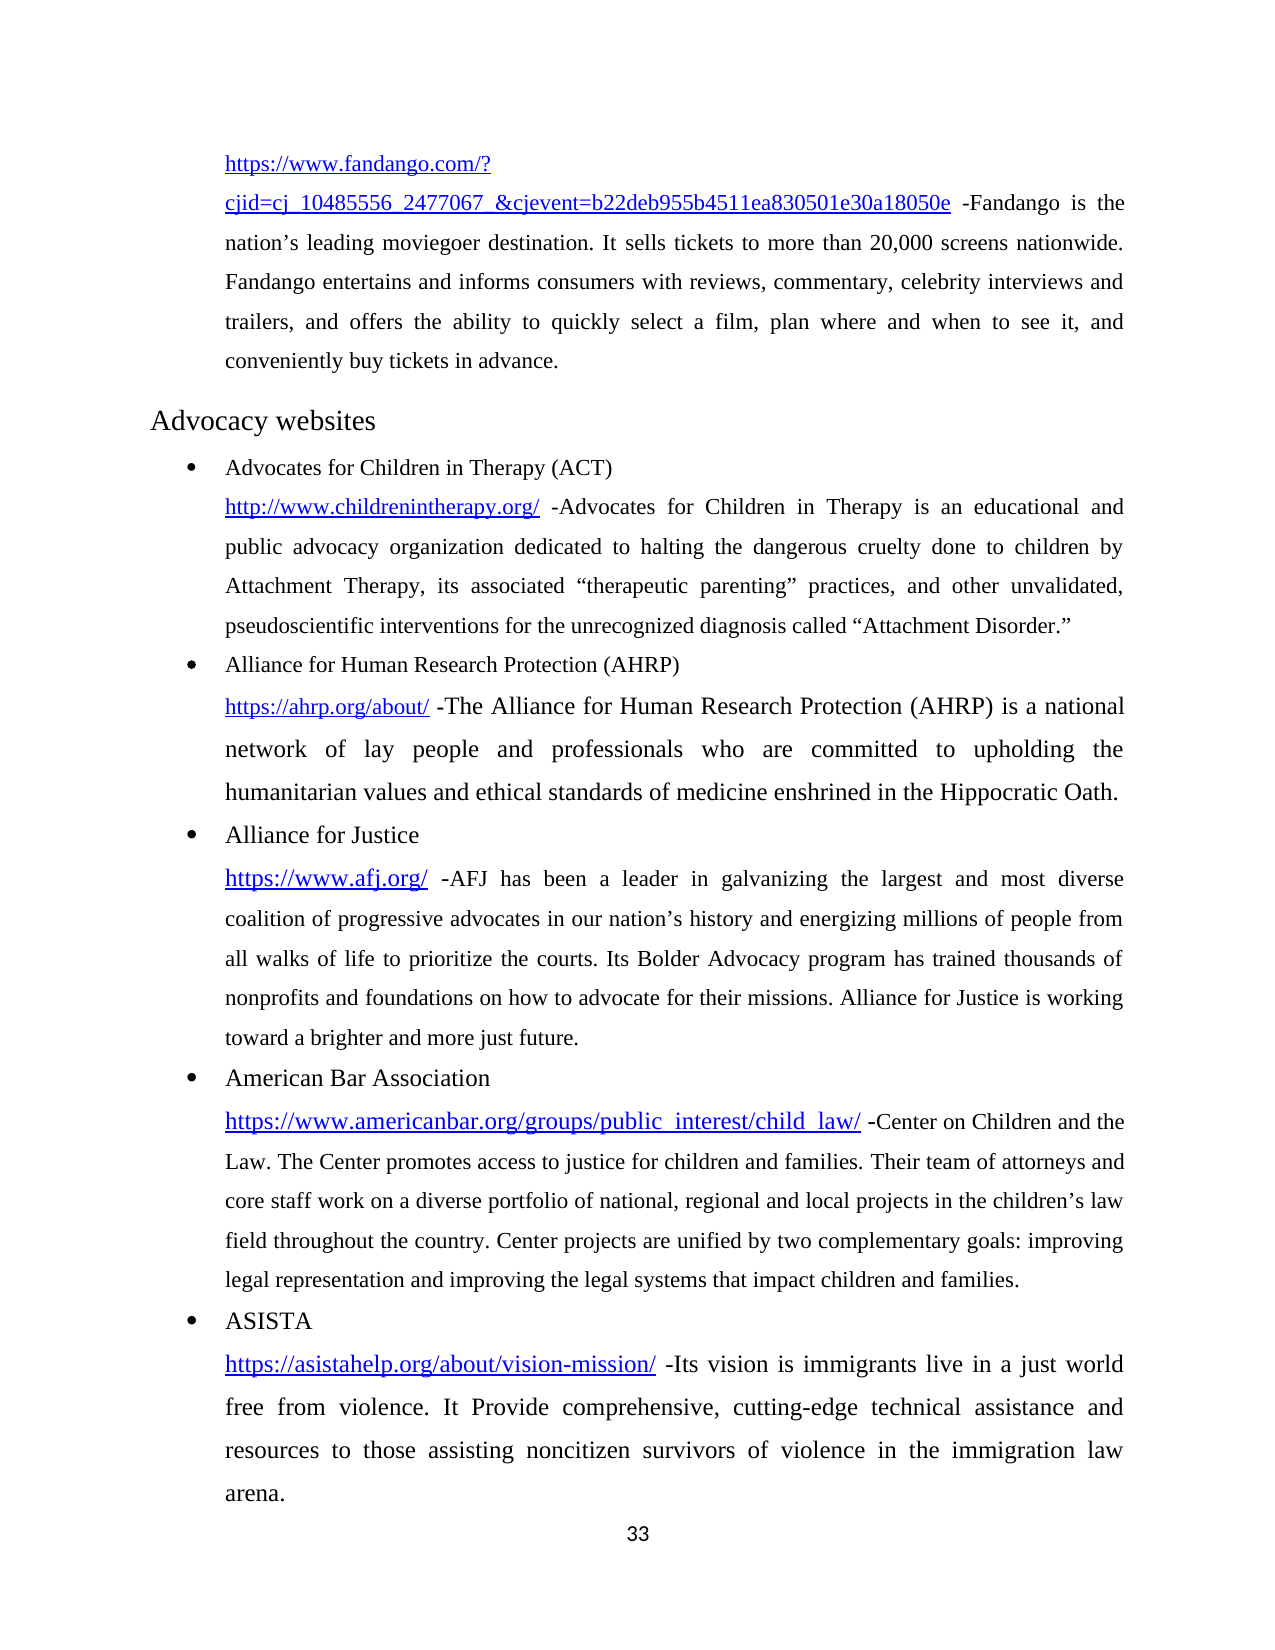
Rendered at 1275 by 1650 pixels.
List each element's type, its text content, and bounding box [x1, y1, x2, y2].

list ASISTA [187, 1306, 1125, 1335]
list Alliance for Human Research Protection (AHRP) [187, 651, 1125, 678]
list http://www.childrenintherapy.org/ -Advocates for Children in Therapy is an educational and public advocacy organization dedicated to halting the dangerous cruelty done to children by Attachment Therapy, its associated “therapeutic parenting” practices, and other unvalidated, pseudoscientific interventions for the unrecognized diagnosis called “Attachment Disorder.” [225, 493, 1125, 638]
list Alliance for Justice [187, 820, 1125, 849]
list American Bar Association [187, 1063, 1125, 1092]
list https://www.fandango.com/?cjid=cj_10485556_2477067_&cjevent=b22deb955b4511ea830501e30a18050e -Fandango is the nation’s leading moviegoer destination. It sells tickets to more than 20,000 screens nationwide. Fandango entertains and informs consumers with reviews, commentary, celebrity interviews and trailers, and offers the ability to quickly select a film, plan where and when to see it, and conveniently buy tickets in advance. [225, 150, 1125, 374]
subtitle Advocacy websites [150, 403, 1125, 437]
list Advocates for Children in Therapy (ACT) [187, 454, 1125, 480]
list https://www.afj.org/ -AFJ has been a leader in galvanizing the largest and most diverse coalition of progressive advocates in our nation’s history and energizing millions of people from all walks of life to prioritize the courts. Its Bolder Advocacy program has trained thousands of nonprofits and foundations on how to advocate for their missions. Alliance for Justice is working toward a brighter and more just future. [225, 863, 1125, 1050]
list https://asistahelp.org/about/vision-mission/ -Its vision is immigrants live in a just world free from violence. It Provide comprehensive, cutting-edge technical assistance and resources to those assisting noncitizen survivors of violence in the immigration law arena. [225, 1349, 1125, 1507]
list https://ahrp.org/about/ -The Alliance for Human Research Protection (AHRP) is a national network of lay people and professionals who are committed to upholding the humanitarian values and ethical standards of medicine enshrined in the Hippocratic Oath. [225, 691, 1125, 806]
list https://www.americanbar.org/groups/public_interest/child_law/ -Center on Children and the Law. The Center promotes access to justice for children and families. Their team of attorneys and core staff work on a diverse portfolio of national, regional and local projects in the children’s law field throughout the country. Center projects are unified by two complementary goals: improving legal representation and improving the legal systems that impact children and families. [225, 1106, 1125, 1293]
